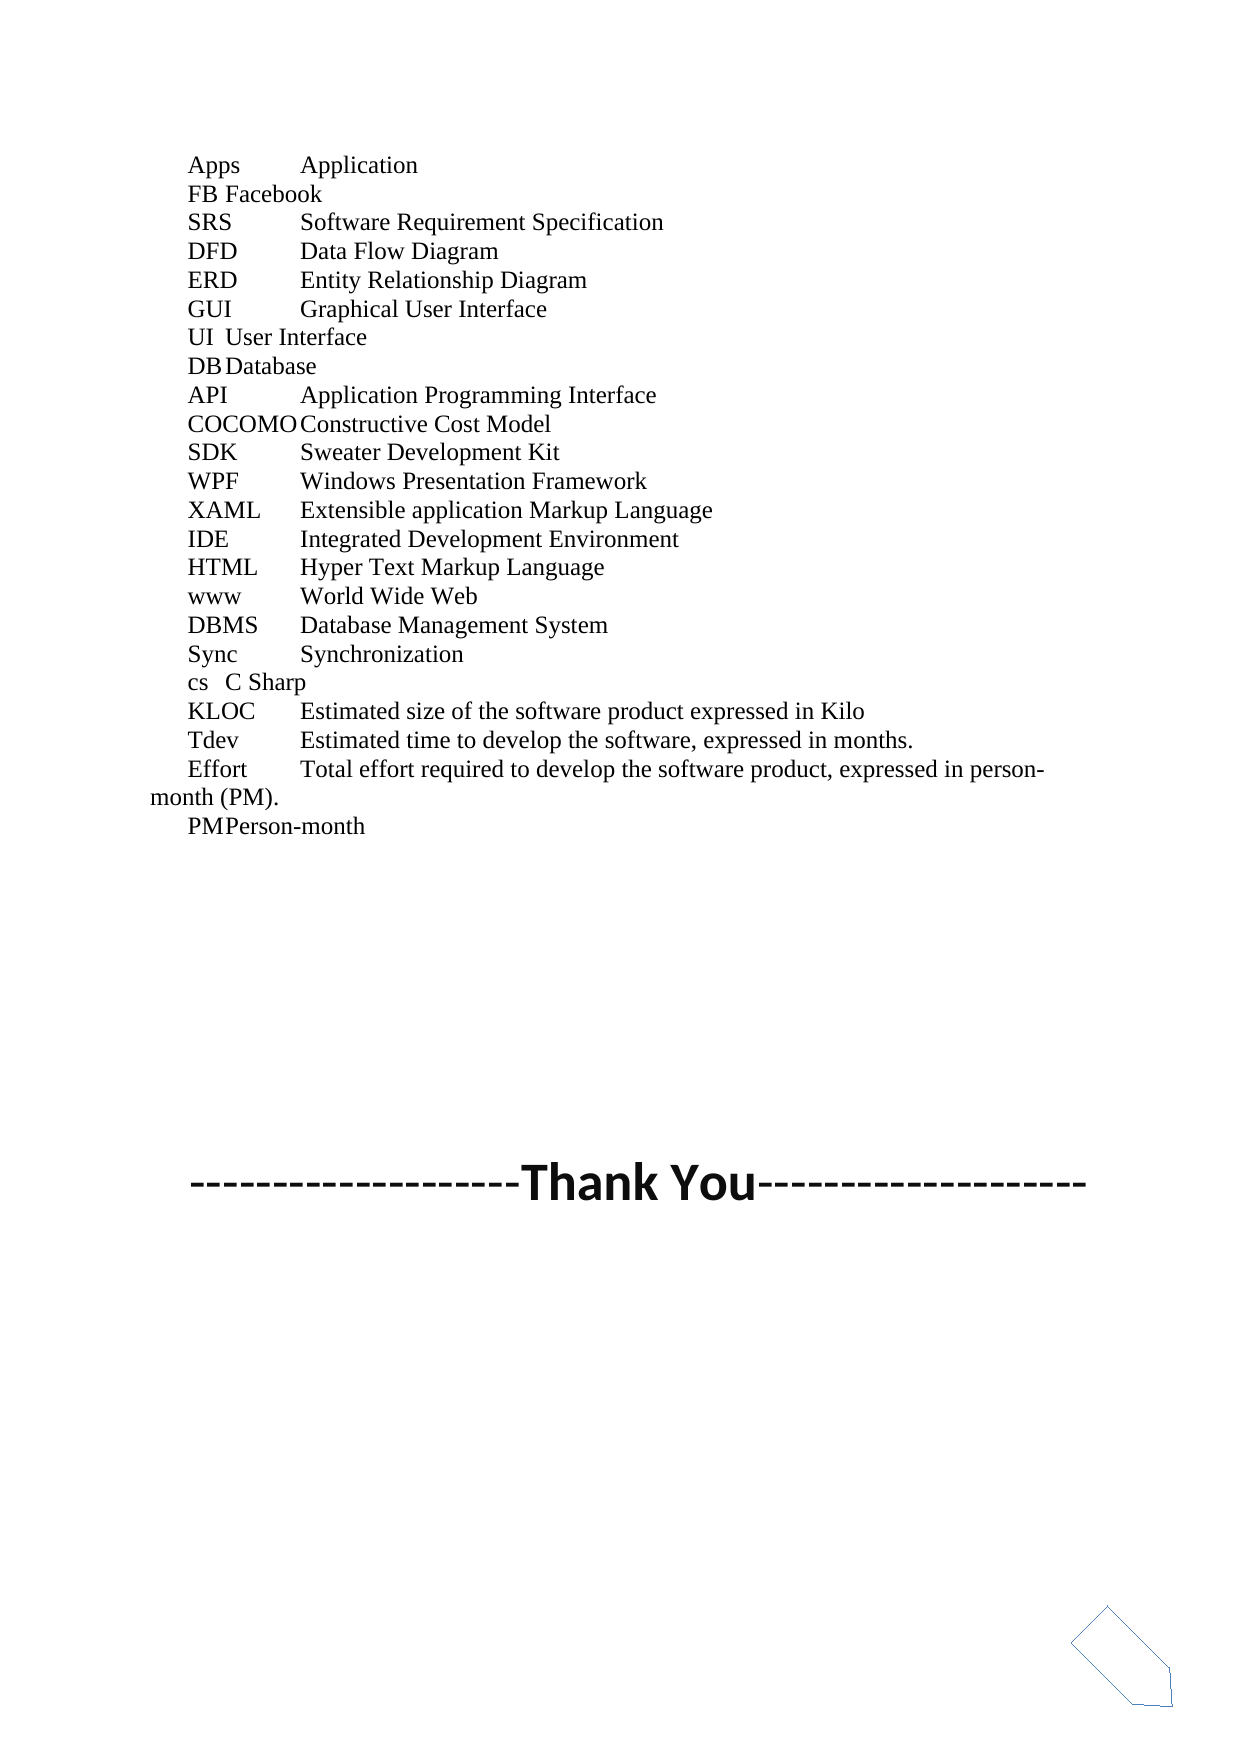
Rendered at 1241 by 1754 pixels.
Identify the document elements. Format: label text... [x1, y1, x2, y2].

text SRS Software Requirement Specification [150, 207, 1090, 236]
text API Application Programming Interface [150, 380, 1090, 409]
text ERD Entity Relationship Diagram [150, 265, 1090, 294]
text WPF Windows Presentation Framework [150, 466, 1090, 495]
text FB Facebook [150, 179, 1090, 207]
text HTML Hyper Text Markup Language [150, 552, 1090, 581]
text SDK Sweater Development Kit [150, 437, 1090, 466]
text PM Person-month [150, 811, 1090, 840]
text GUI Graphical User Interface [150, 294, 1090, 322]
text XAML Extensible application Markup Language [150, 495, 1090, 524]
text DFD Data Flow Diagram [150, 236, 1090, 265]
text COCOMO Constructive Cost Model [150, 409, 1090, 437]
text Sync Synchronization [150, 639, 1090, 667]
text DBMS Database Management System [150, 610, 1090, 639]
text Tdev Estimated time to develop the software, expressed in months. [150, 725, 1090, 754]
text Apps Application [150, 150, 1090, 179]
text KLOC Estimated size of the software product expressed in Kilo [150, 696, 1090, 725]
text www World Wide Web [150, 581, 1090, 610]
text IDE Integrated Development Environment [150, 524, 1090, 552]
text DB Database [150, 351, 1090, 380]
text Effort Total effort required to develop the software product, expressed in person-month (PM). [150, 754, 1090, 811]
text UI User Interface [150, 322, 1090, 351]
text --------------------Thank You-------------------- [150, 1148, 1090, 1214]
text cs C Sharp [150, 667, 1090, 696]
